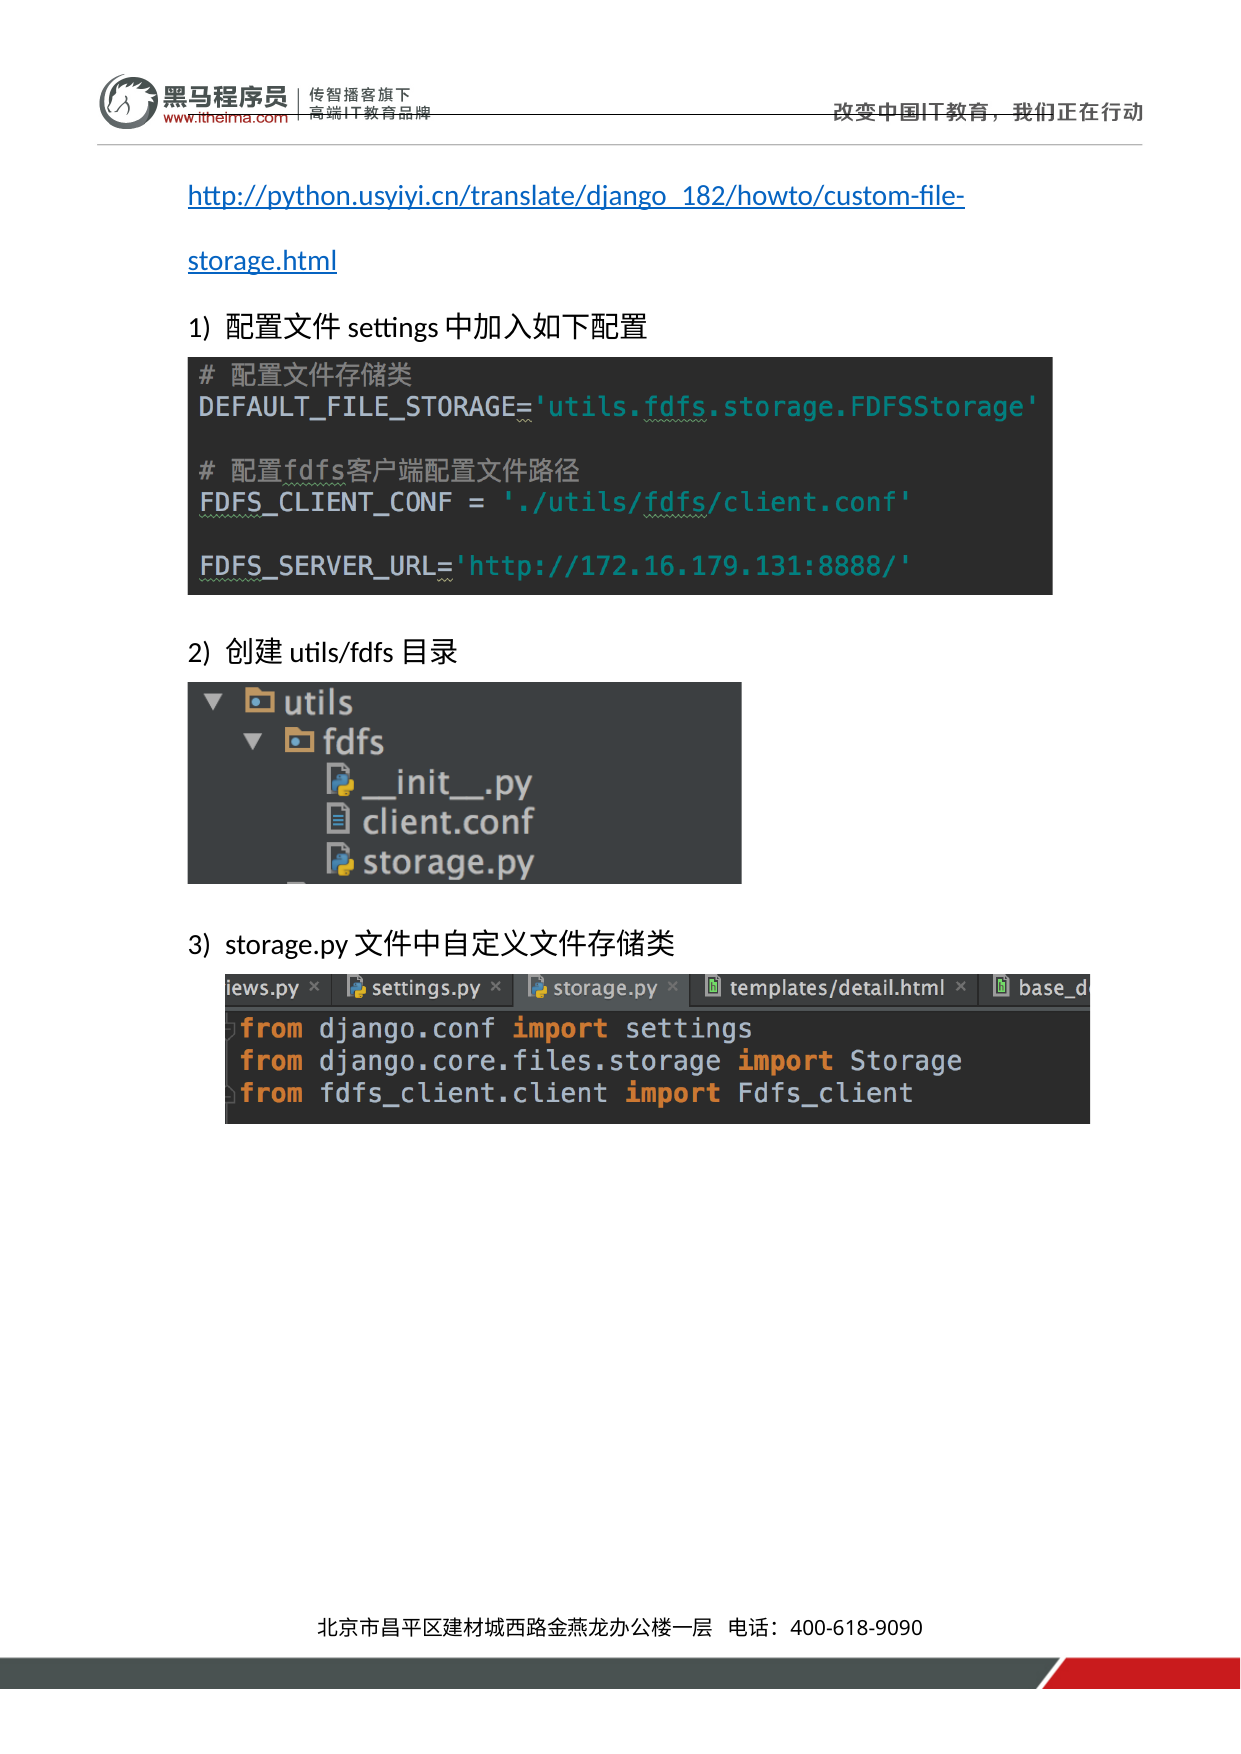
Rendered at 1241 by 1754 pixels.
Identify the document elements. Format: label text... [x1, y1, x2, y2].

picture [225, 974, 1091, 1124]
picture [187, 682, 742, 884]
list storage.py文件中自定义文件存储类 [187, 909, 1053, 974]
text http://python.usyiyi.cn/translate/django_182/howto/custom-file-storage.html [187, 162, 1053, 292]
picture [0, 1599, 1241, 1689]
picture [187, 357, 1053, 595]
list 创建utils/fdfs 目录 [187, 617, 1053, 682]
list 配置文件settings中加入如下配置 [187, 292, 1053, 357]
picture [0, 3, 1241, 153]
